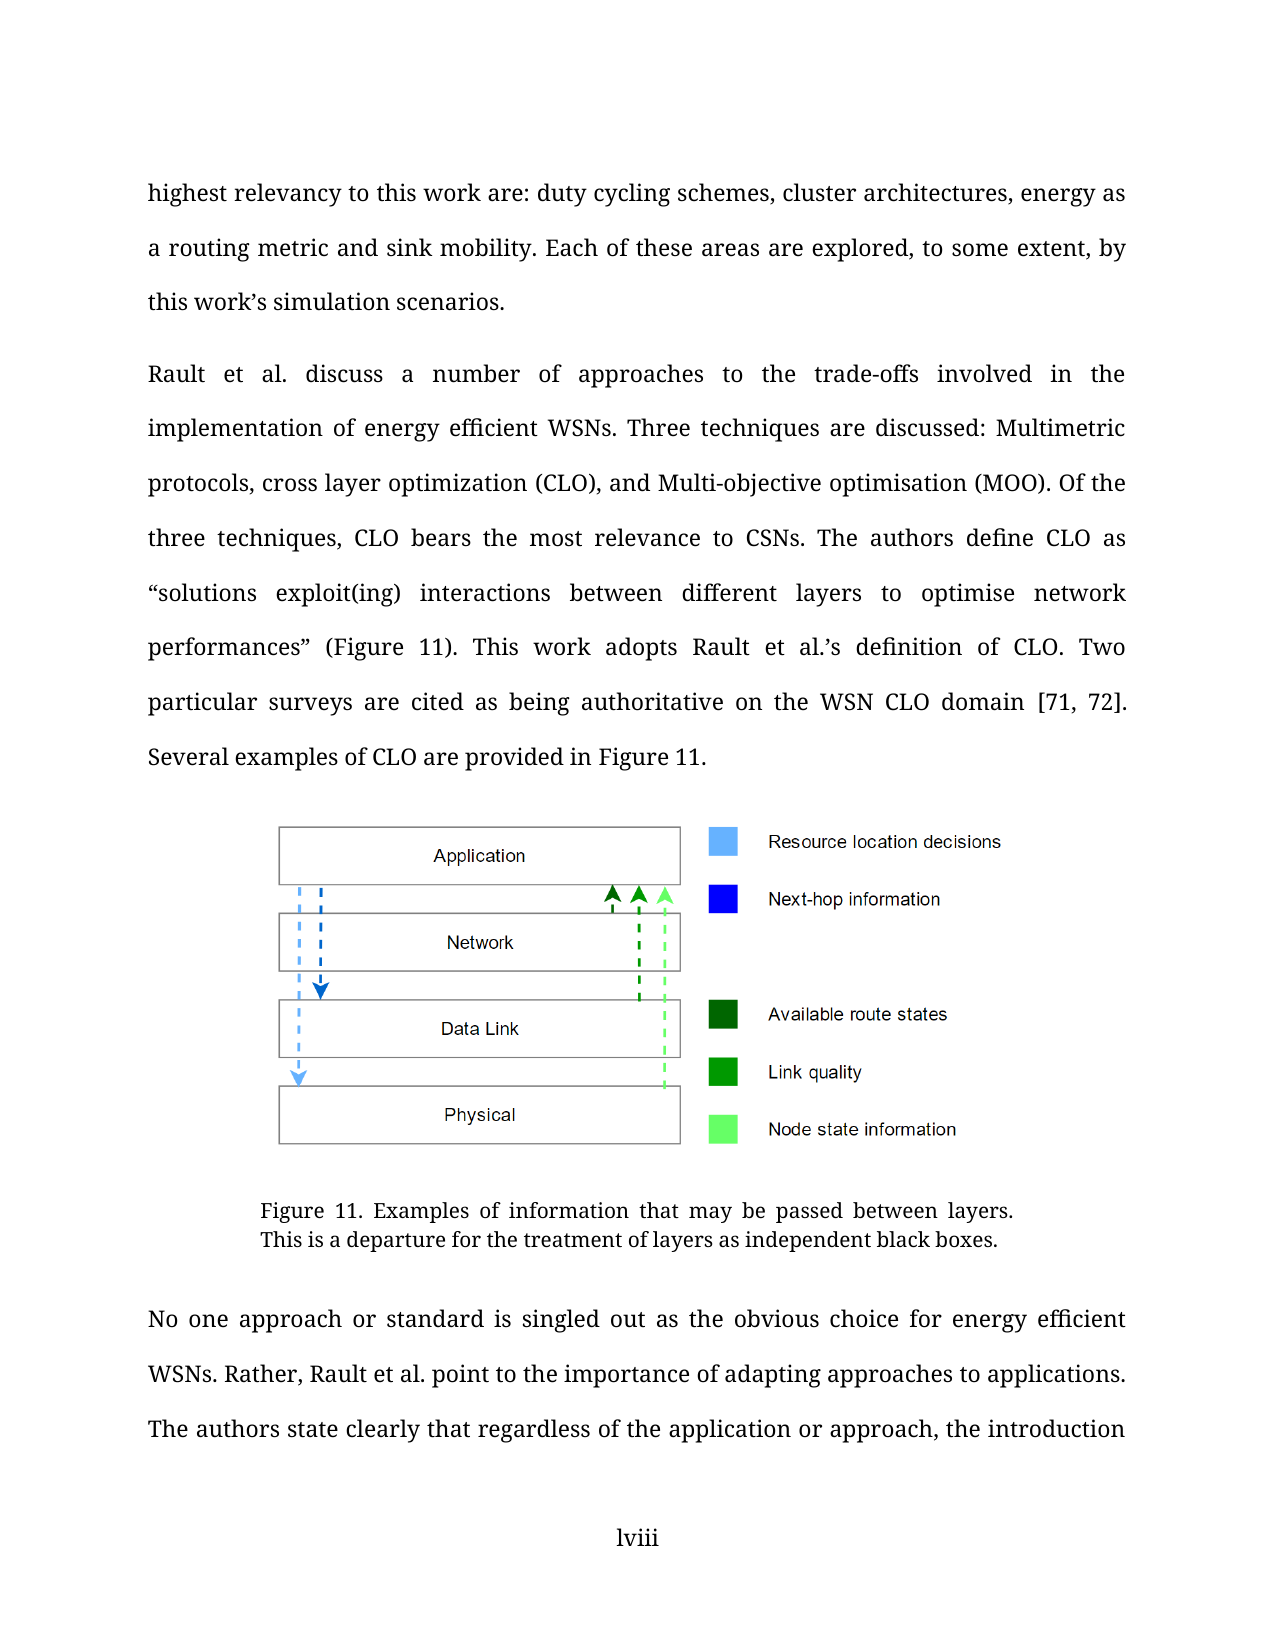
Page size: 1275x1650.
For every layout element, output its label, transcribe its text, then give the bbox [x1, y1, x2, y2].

text Rault et al. discuss a number of approaches to the trade-offs involved in the implementation of energy efficient WSNs. Three techniques are discussed: Multimetric protocols, cross layer optimization (CLO), and Multi-objective optimisation (MOO). Of the three techniques, CLO bears the most relevance to CSNs. The authors define CLO as “solutions exploit(ing) interactions between different layers to optimise network performances” (Figure 11). This work adopts Rault et al.’s definition of CLO. Two particular surveys are cited as being authoritative on the WSN CLO domain [71, 72]. Several examples of CLO are provided in Figure 11. [148, 358, 1127, 772]
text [148, 177, 1127, 318]
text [148, 1303, 1127, 1444]
picture [265, 811, 1010, 1157]
text Figure 11. Examples of information that may be passed between layers. This is a departure for the treatment of layers as independent black boxes. [260, 1196, 1015, 1253]
